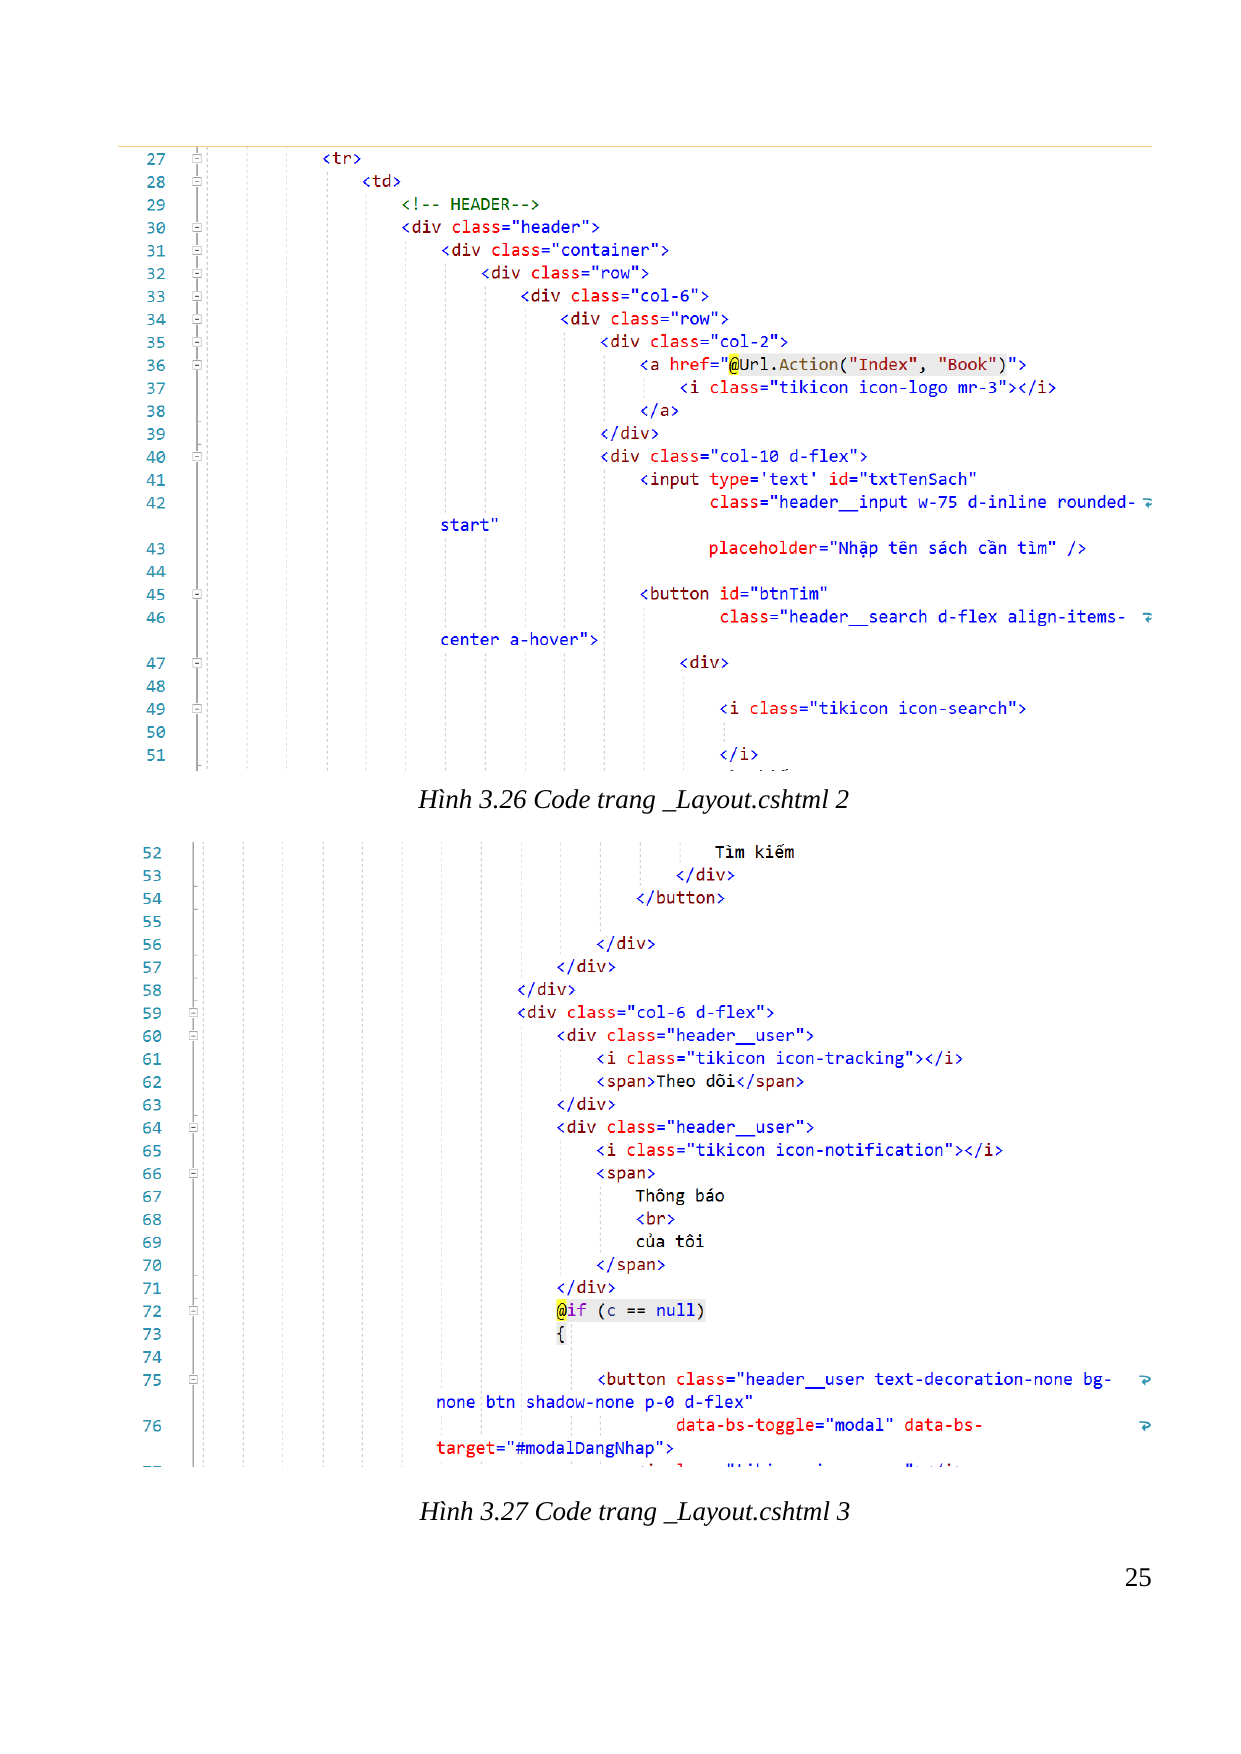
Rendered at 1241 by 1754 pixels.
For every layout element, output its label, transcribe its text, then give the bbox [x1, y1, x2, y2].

picture [118, 842, 1152, 1467]
picture [118, 146, 1152, 771]
